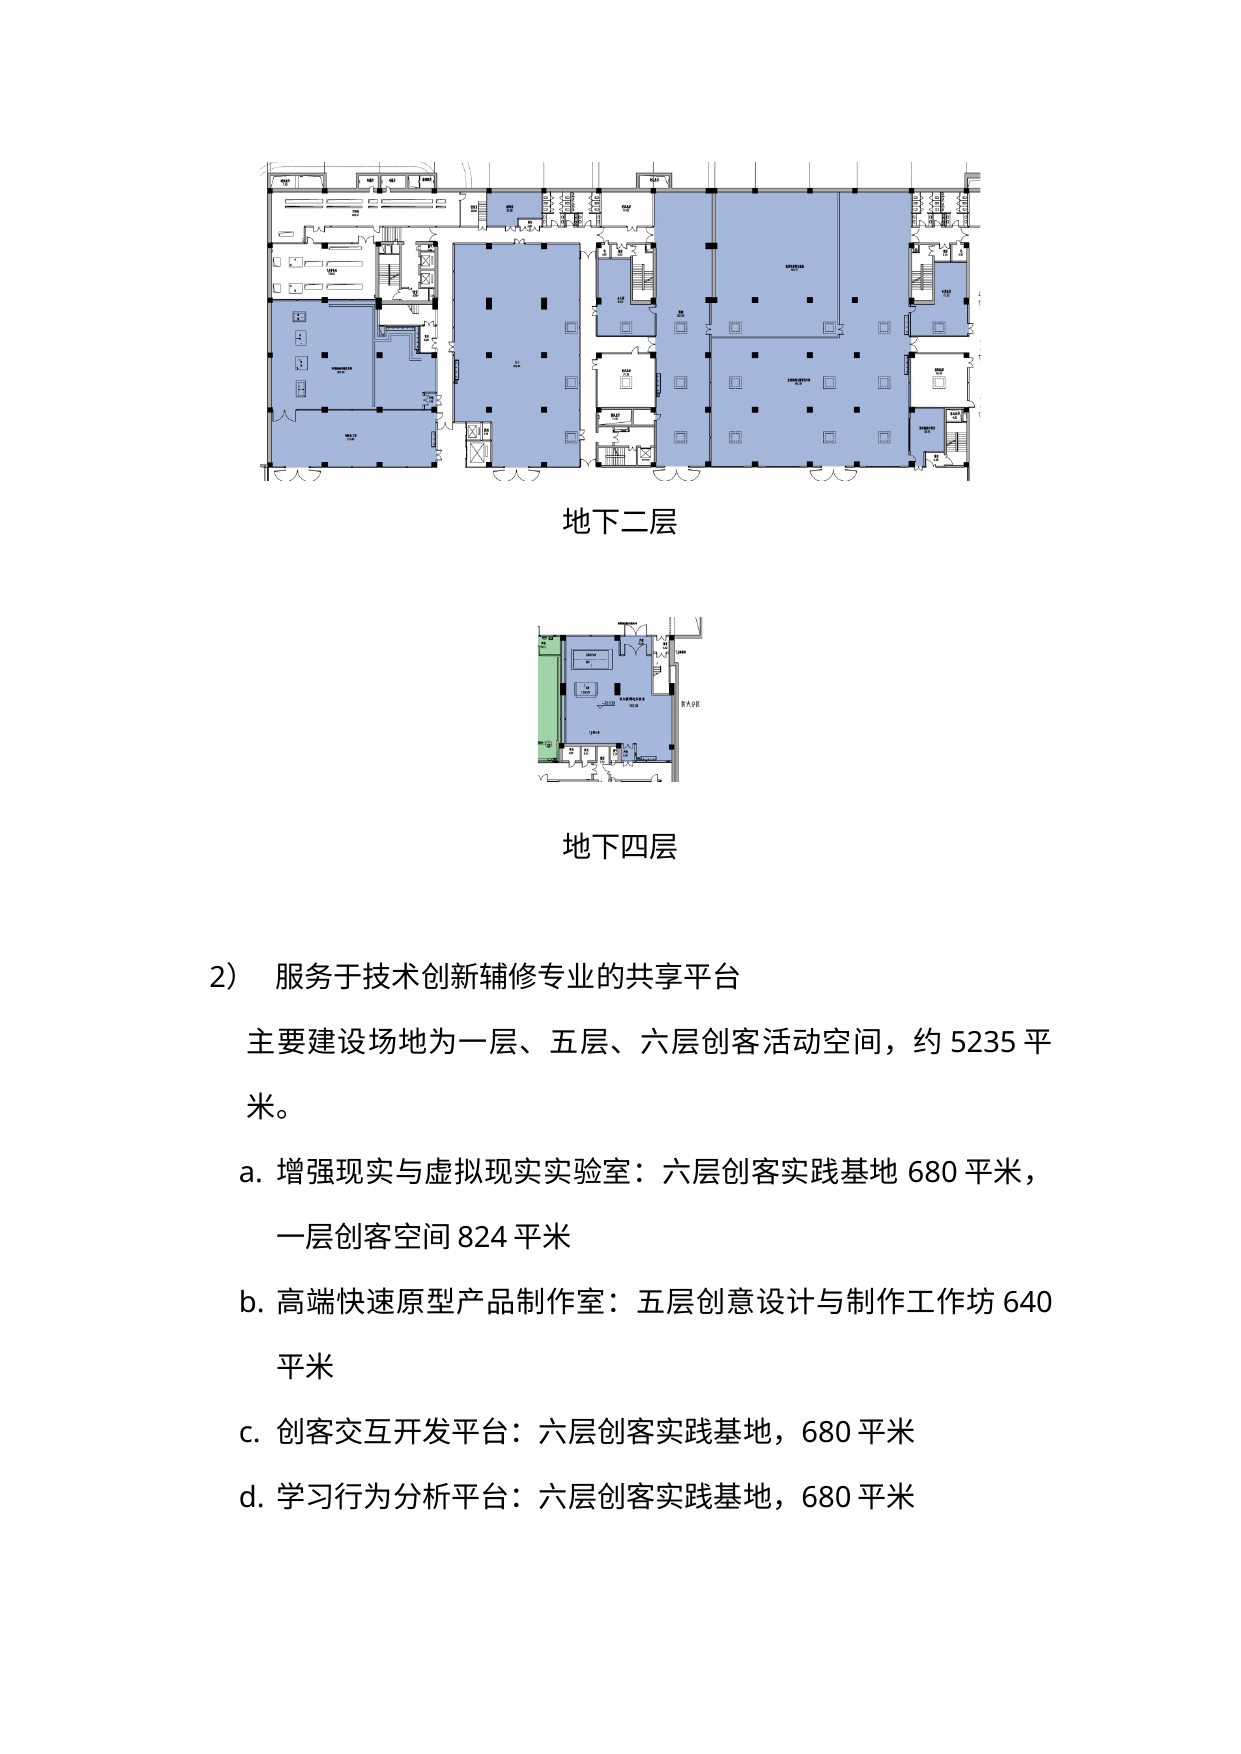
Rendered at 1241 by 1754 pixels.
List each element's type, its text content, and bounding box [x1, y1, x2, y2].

list 创客交互开发平台：六层创客实践基地，680平米 [239, 1397, 1053, 1462]
text 地下二层 [187, 487, 1053, 552]
list 增强现实与虚拟现实实验室：六层创客实践基地680平米，一层创客空间824平米 [239, 1137, 1053, 1267]
list 高端快速原型产品制作室：五层创意设计与制作工作坊640平米 [239, 1267, 1053, 1397]
picture [259, 162, 981, 481]
list 学习行为分析平台：六层创客实践基地，680平米 [239, 1462, 1053, 1527]
picture [537, 617, 703, 782]
text 地下四层 [187, 812, 1053, 877]
list 主要建设场地为一层、五层、六层创客活动空间，约5235平米。 [247, 1007, 1053, 1137]
list 服务于技术创新辅修专业的共享平台 [209, 942, 1053, 1007]
